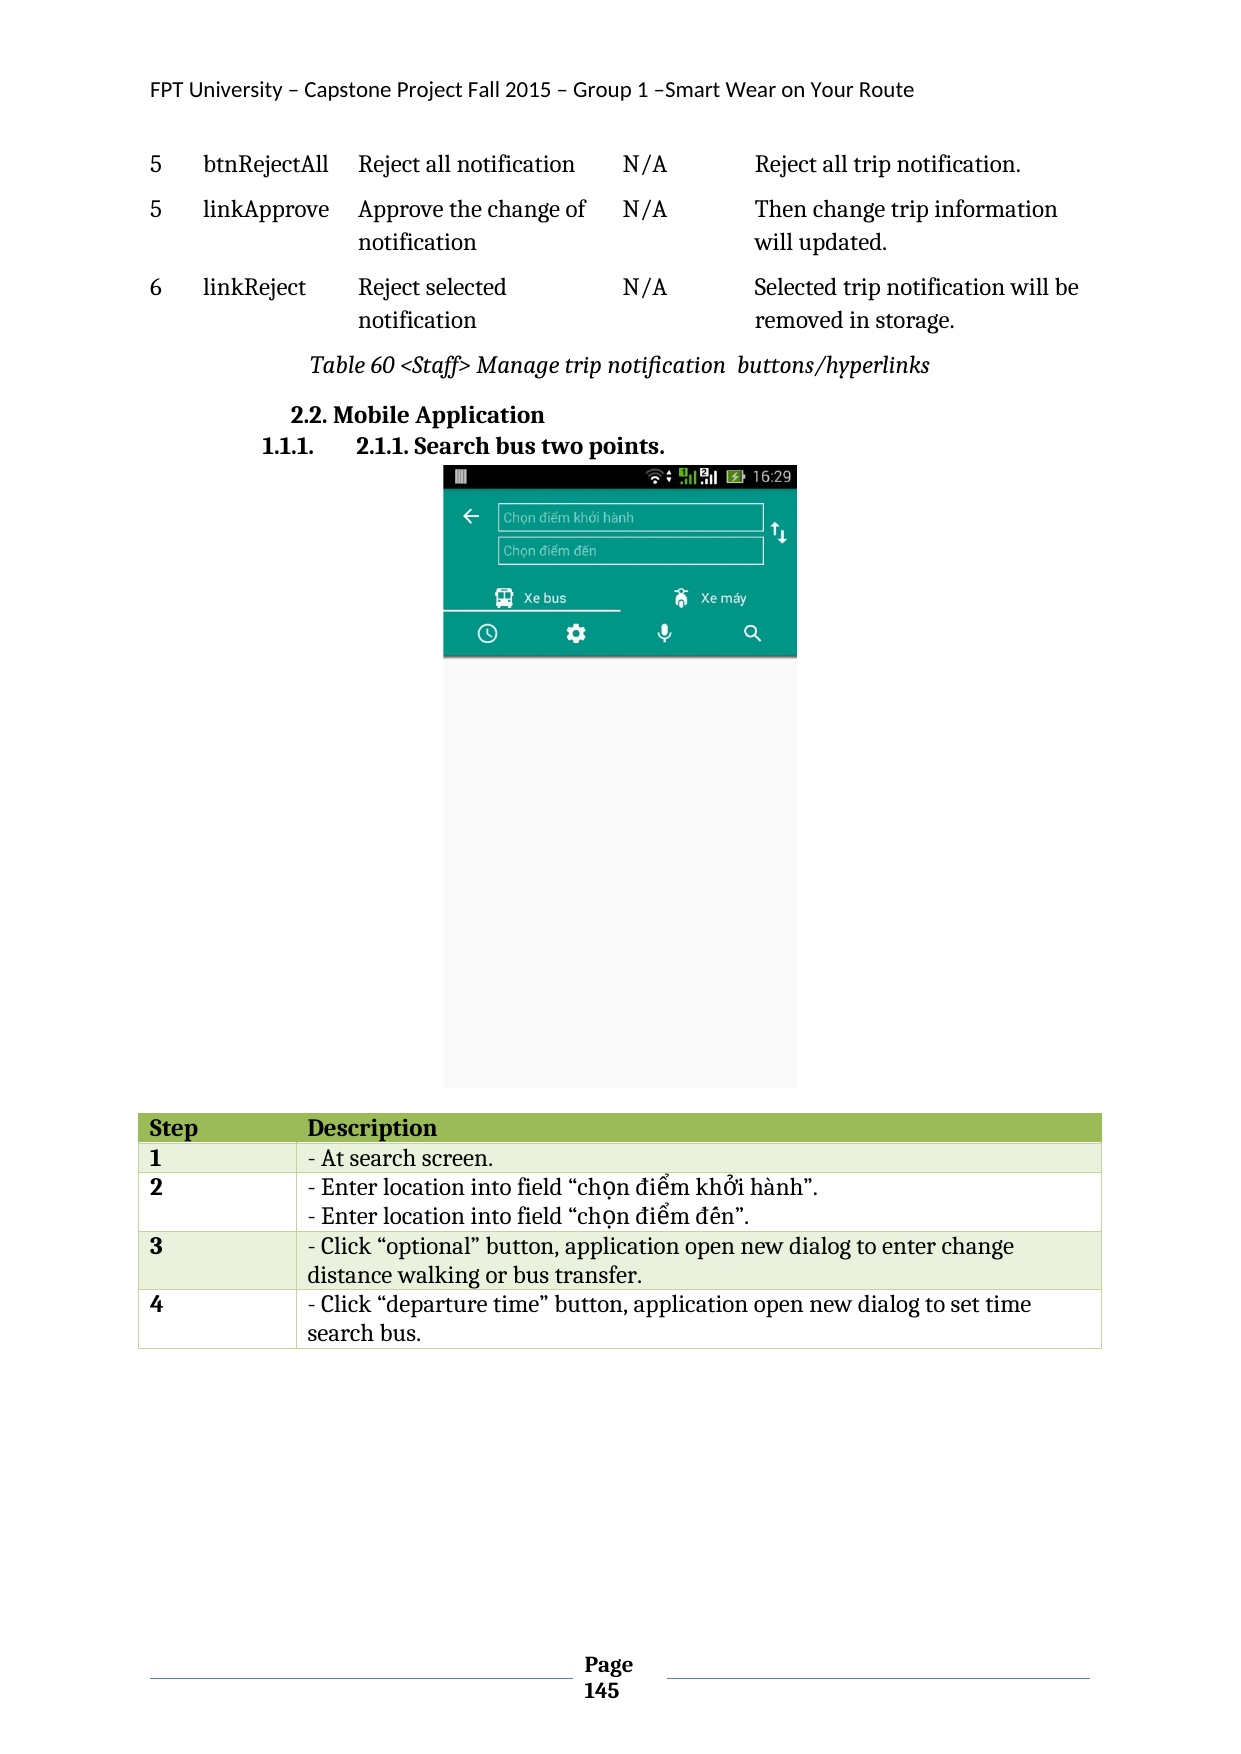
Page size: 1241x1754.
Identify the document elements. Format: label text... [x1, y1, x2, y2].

picture [443, 465, 797, 1088]
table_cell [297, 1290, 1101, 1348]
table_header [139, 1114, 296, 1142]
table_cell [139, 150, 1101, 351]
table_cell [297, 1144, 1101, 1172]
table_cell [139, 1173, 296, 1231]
subtitle 2.1.1. Search bus two points. [262, 432, 1090, 461]
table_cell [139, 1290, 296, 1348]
subtitle 2.2. Mobile Application [291, 401, 1090, 430]
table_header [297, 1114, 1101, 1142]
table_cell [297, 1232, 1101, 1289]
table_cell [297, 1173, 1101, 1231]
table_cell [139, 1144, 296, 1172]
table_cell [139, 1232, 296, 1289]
